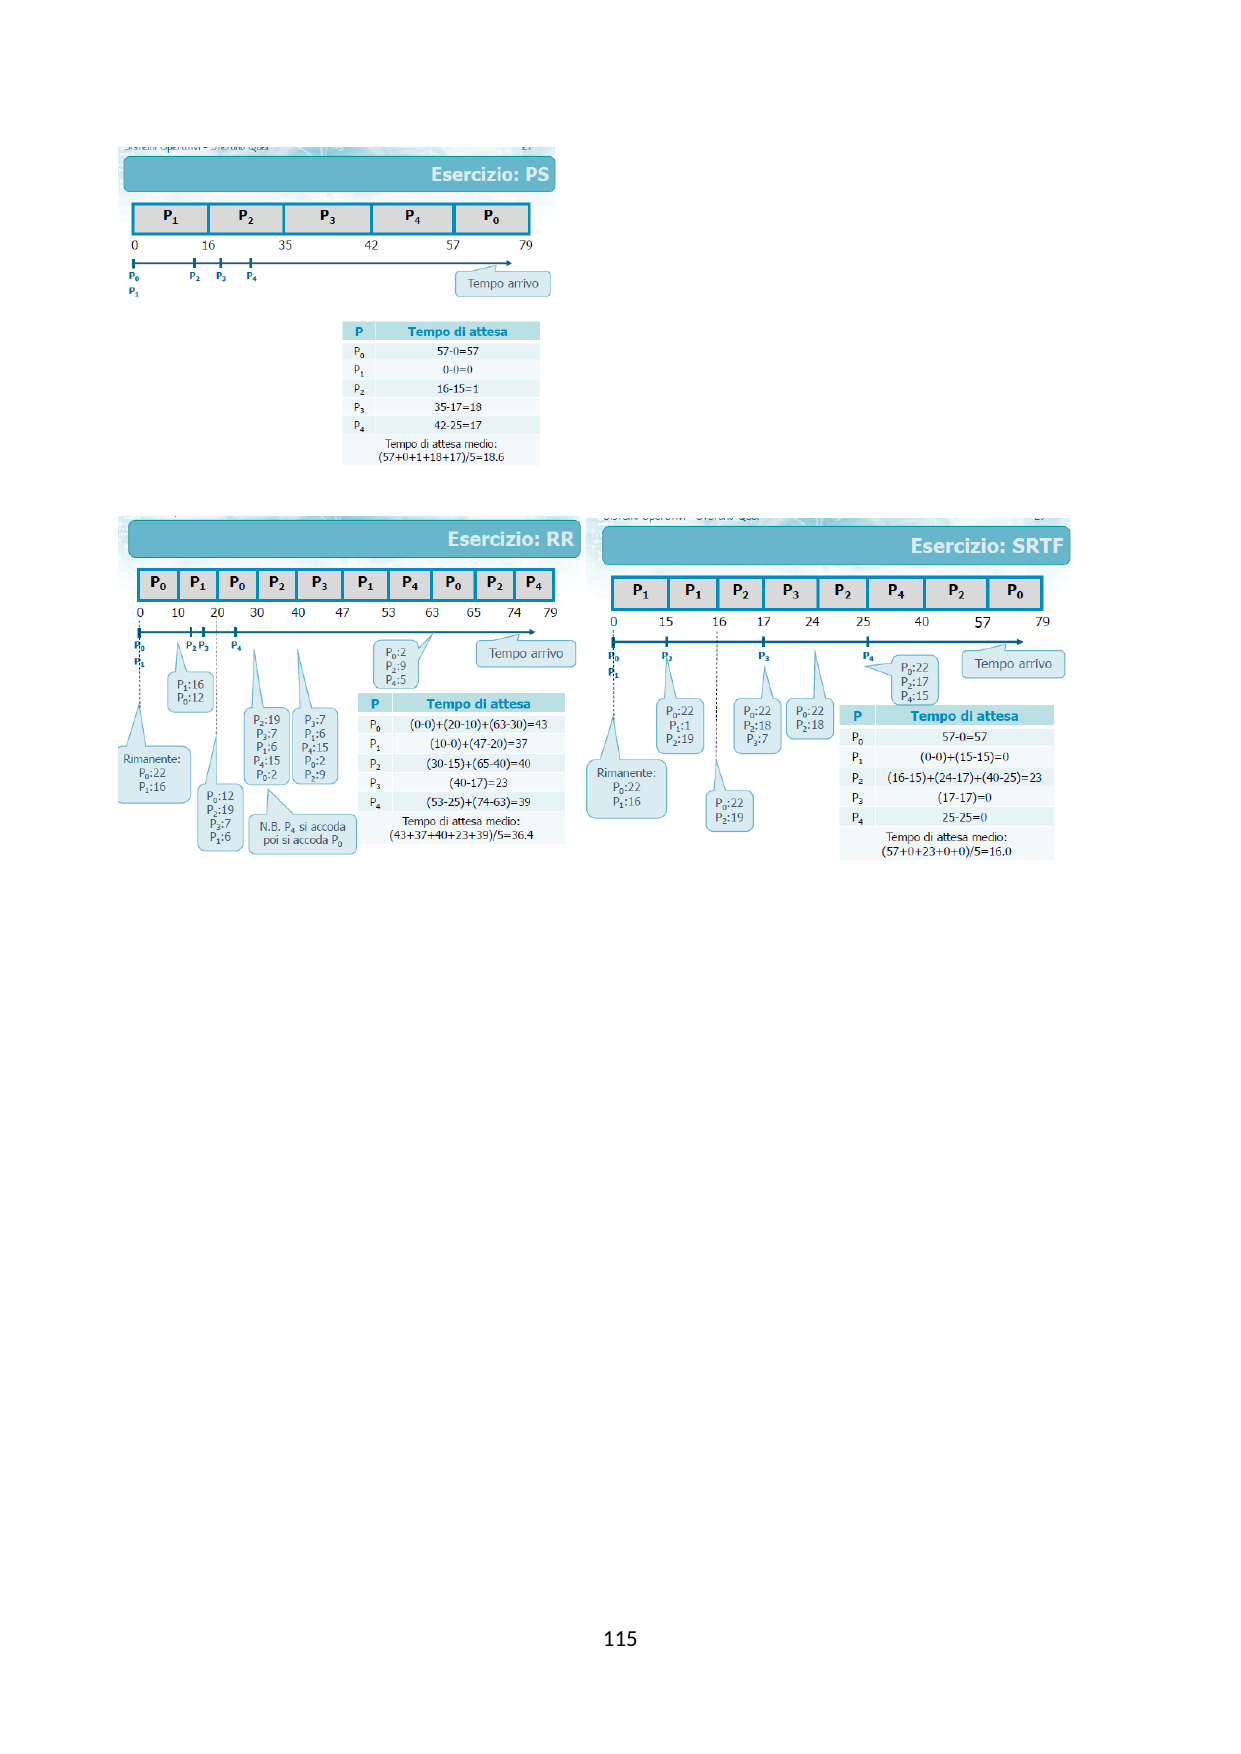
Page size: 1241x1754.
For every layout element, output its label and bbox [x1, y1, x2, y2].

picture [118, 147, 561, 498]
picture [118, 516, 1074, 875]
